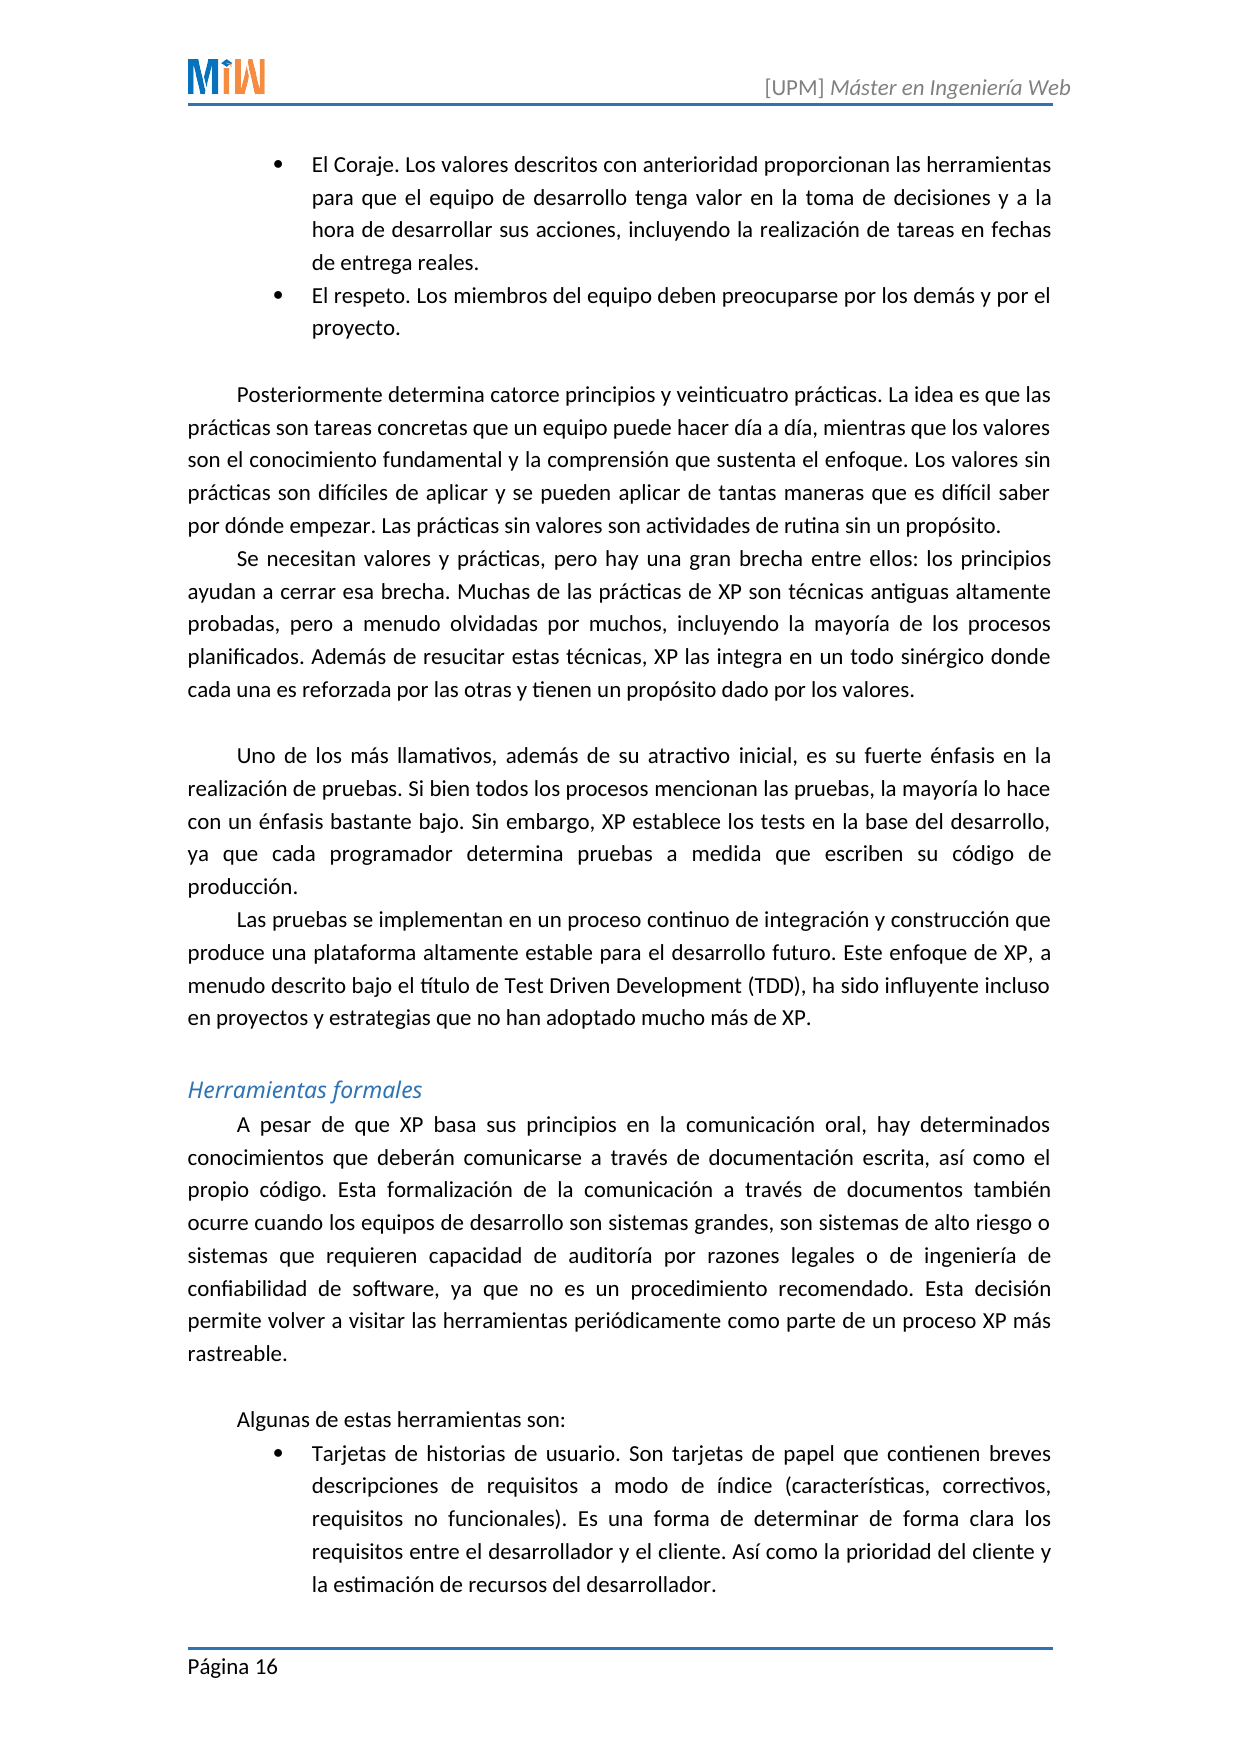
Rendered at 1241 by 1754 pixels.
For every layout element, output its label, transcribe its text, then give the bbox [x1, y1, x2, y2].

picture [187, 59, 265, 95]
text Posteriormente determina catorce principios y veinticuatro prácticas. La idea es que las prácticas son tareas concretas que un equipo puede hacer día a día, mientras que los valores son el conocimiento fundamental y la comprensión que sustenta el enfoque. Los valores sin prácticas son difíciles de aplicar y se pueden aplicar de tantas maneras que es difícil saber por dónde empezar. Las prácticas sin valores son actividades de rutina sin un propósito. [187, 380, 1053, 539]
text Las pruebas se implementan en un proceso continuo de integración y construcción que produce una plataforma altamente estable para el desarrollo futuro. Este enfoque de XP, a menudo descrito bajo el título de Test Driven Development (TDD), ha sido influyente incluso en proyectos y estrategias que no han adoptado mucho más de XP. [187, 905, 1053, 1032]
text A pesar de que XP basa sus principios en la comunicación oral, hay determinados conocimientos que deberán comunicarse a través de documentación escrita, así como el propio código. Esta formalización de la comunicación a través de documentos también ocurre cuando los equipos de desarrollo son sistemas grandes, son sistemas de alto riesgo o sistemas que requieren capacidad de auditoría por razones legales o de ingeniería de confiabilidad de software, ya que no es un procedimiento recomendado. Esta decisión permite volver a visitar las herramientas periódicamente como parte de un proceso XP más rastreable. [187, 1110, 1053, 1367]
text Se necesitan valores y prácticas, pero hay una gran brecha entre ellos: los principios ayudan a cerrar esa brecha. Muchas de las prácticas de XP son técnicas antiguas altamente probadas, pero a menudo olvidadas por muchos, incluyendo la mayoría de los procesos planificados. Además de resucitar estas técnicas, XP las integra en un todo sinérgico donde cada una es reforzada por las otras y tienen un propósito dado por los valores. [187, 544, 1053, 703]
list Tarjetas de historias de usuario. Son tarjetas de papel que contienen breves descripciones de requisitos a modo de índice (características, correctivos, requisitos no funcionales). Es una forma de determinar de forma clara los requisitos entre el desarrollador y el cliente. Así como la prioridad del cliente y la estimación de recursos del desarrollador. [274, 1439, 1053, 1598]
list El Coraje. Los valores descritos con anterioridad proporcionan las herramientas para que el equipo de desarrollo tenga valor en la toma de decisiones y a la hora de desarrollar sus acciones, incluyendo la realización de tareas en fechas de entrega reales. [274, 150, 1053, 276]
list El respeto. Los miembros del equipo deben preocuparse por los demás y por el proyecto. [274, 281, 1053, 342]
subtitle Herramientas formales [187, 1074, 1053, 1105]
text Uno de los más llamativos, además de su atractivo inicial, es su fuerte énfasis en la realización de pruebas. Si bien todos los procesos mencionan las pruebas, la mayoría lo hace con un énfasis bastante bajo. Sin embargo, XP establece los tests en la base del desarrollo, ya que cada programador determina pruebas a medida que escriben su código de producción. [187, 741, 1053, 900]
text Algunas de estas herramientas son: [187, 1406, 1053, 1434]
